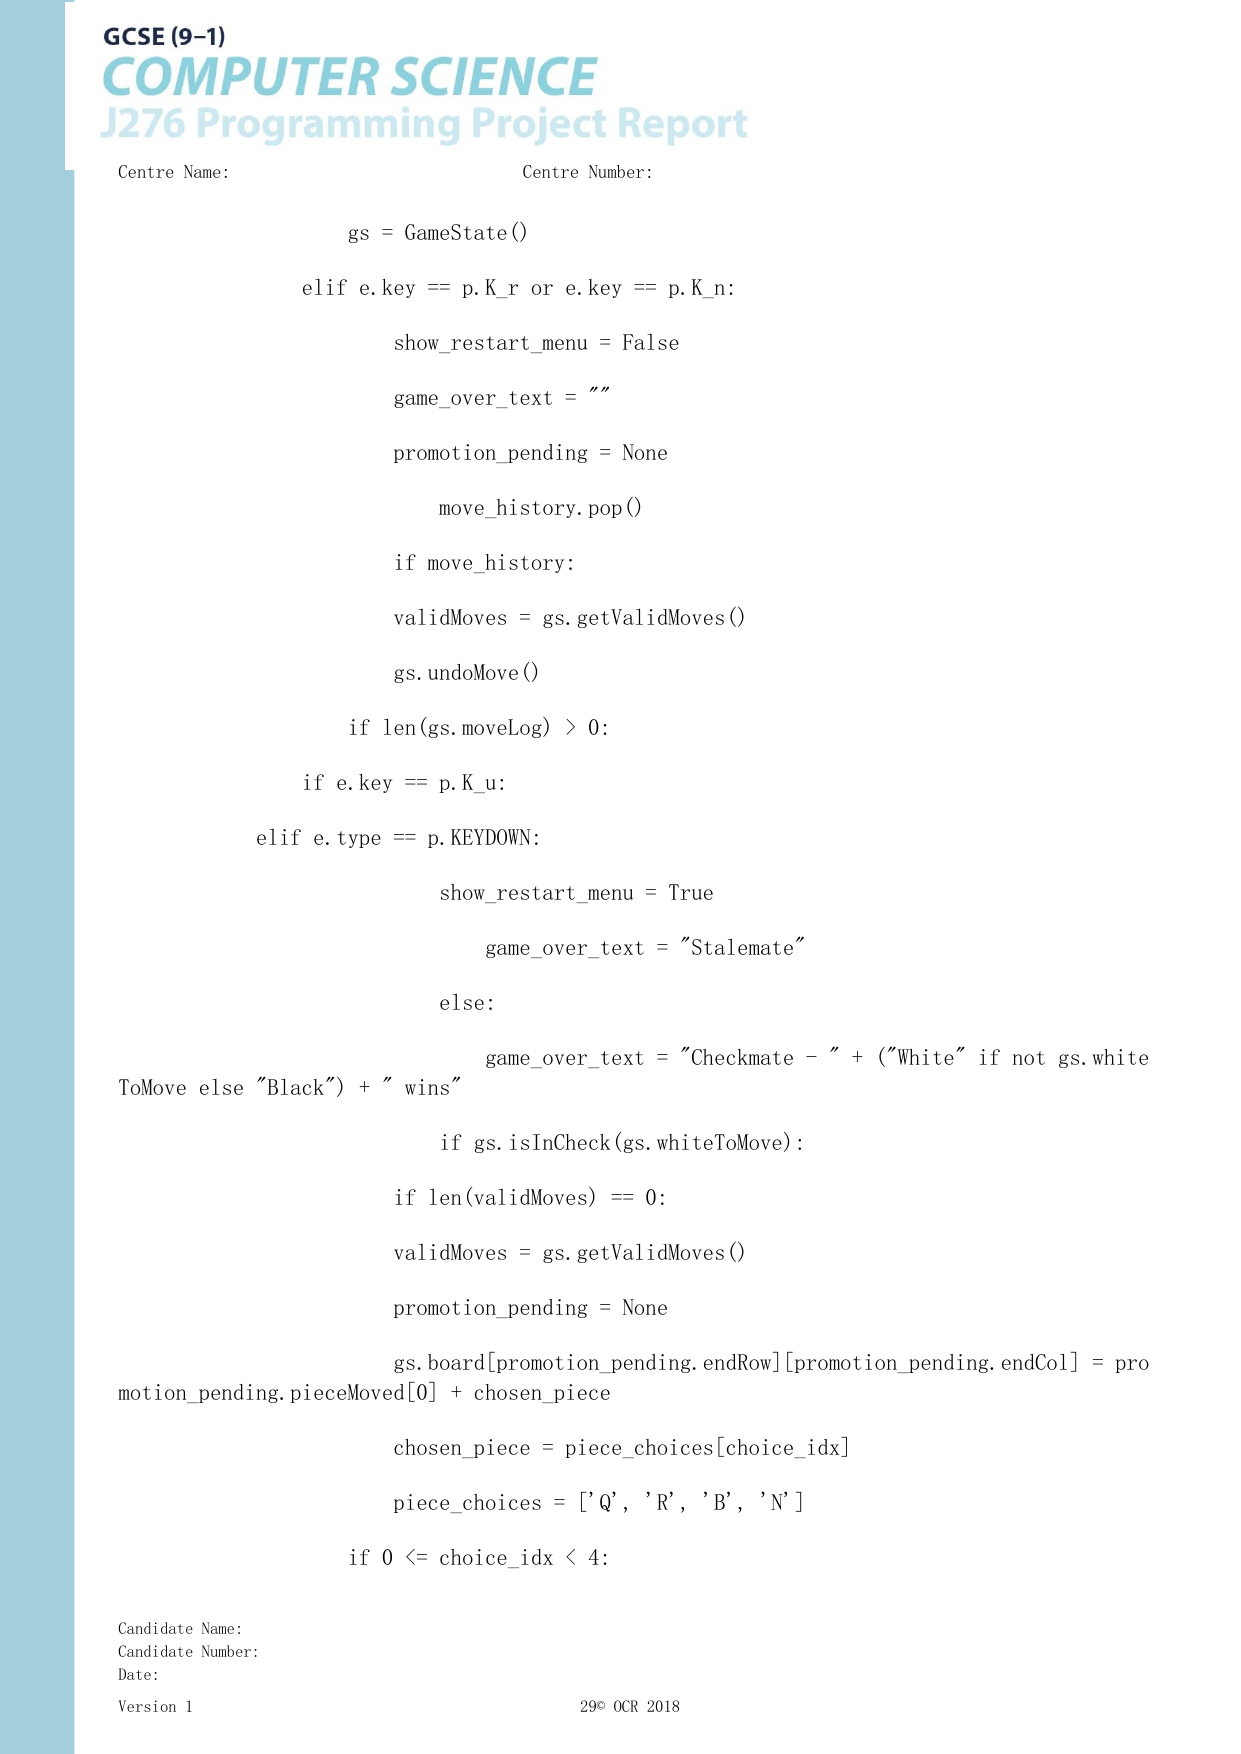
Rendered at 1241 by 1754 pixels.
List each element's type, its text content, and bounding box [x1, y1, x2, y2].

text game_over_text = "" [118, 382, 1152, 408]
text if 0 <= choice_idx < 4: [118, 1542, 1152, 1568]
text gs = GameState() [118, 217, 1152, 243]
text show_restart_menu = True [118, 877, 1152, 903]
text elif e.key == p.K_r or e.key == p.K_n: [118, 272, 1152, 298]
text validMoves = gs.getValidMoves() [118, 1237, 1152, 1263]
text else: [118, 987, 1152, 1013]
text game_over_text = "Stalemate" [118, 932, 1152, 958]
text gs.undoMove() [118, 657, 1152, 683]
text elif e.type == p.KEYDOWN: [118, 822, 1152, 848]
text if len(validMoves) == 0: [118, 1182, 1152, 1208]
text if gs.isInCheck(gs.whiteToMove): [118, 1127, 1152, 1153]
text show_restart_menu = False [118, 327, 1152, 353]
text if e.key == p.K_u: [118, 767, 1152, 793]
text move_history.pop() [118, 492, 1152, 518]
text validMoves = gs.getValidMoves() [118, 602, 1152, 628]
picture [65, 2, 1240, 170]
text piece_choices = ['Q', 'R', 'B', 'N'] [118, 1487, 1152, 1513]
text promotion_pending = None [118, 437, 1152, 463]
text gs.board[promotion_pending.endRow][promotion_pending.endCol] = promotion_pending.pieceMoved[0] + chosen_piece [118, 1347, 1152, 1403]
text game_over_text = "Checkmate - " + ("White" if not gs.whiteToMove else "Black") + " wins" [118, 1042, 1152, 1098]
text if move_history: [118, 547, 1152, 573]
text chosen_piece = piece_choices[choice_idx] [118, 1432, 1152, 1458]
text promotion_pending = None [118, 1292, 1152, 1318]
text if len(gs.moveLog) > 0: [118, 712, 1152, 738]
